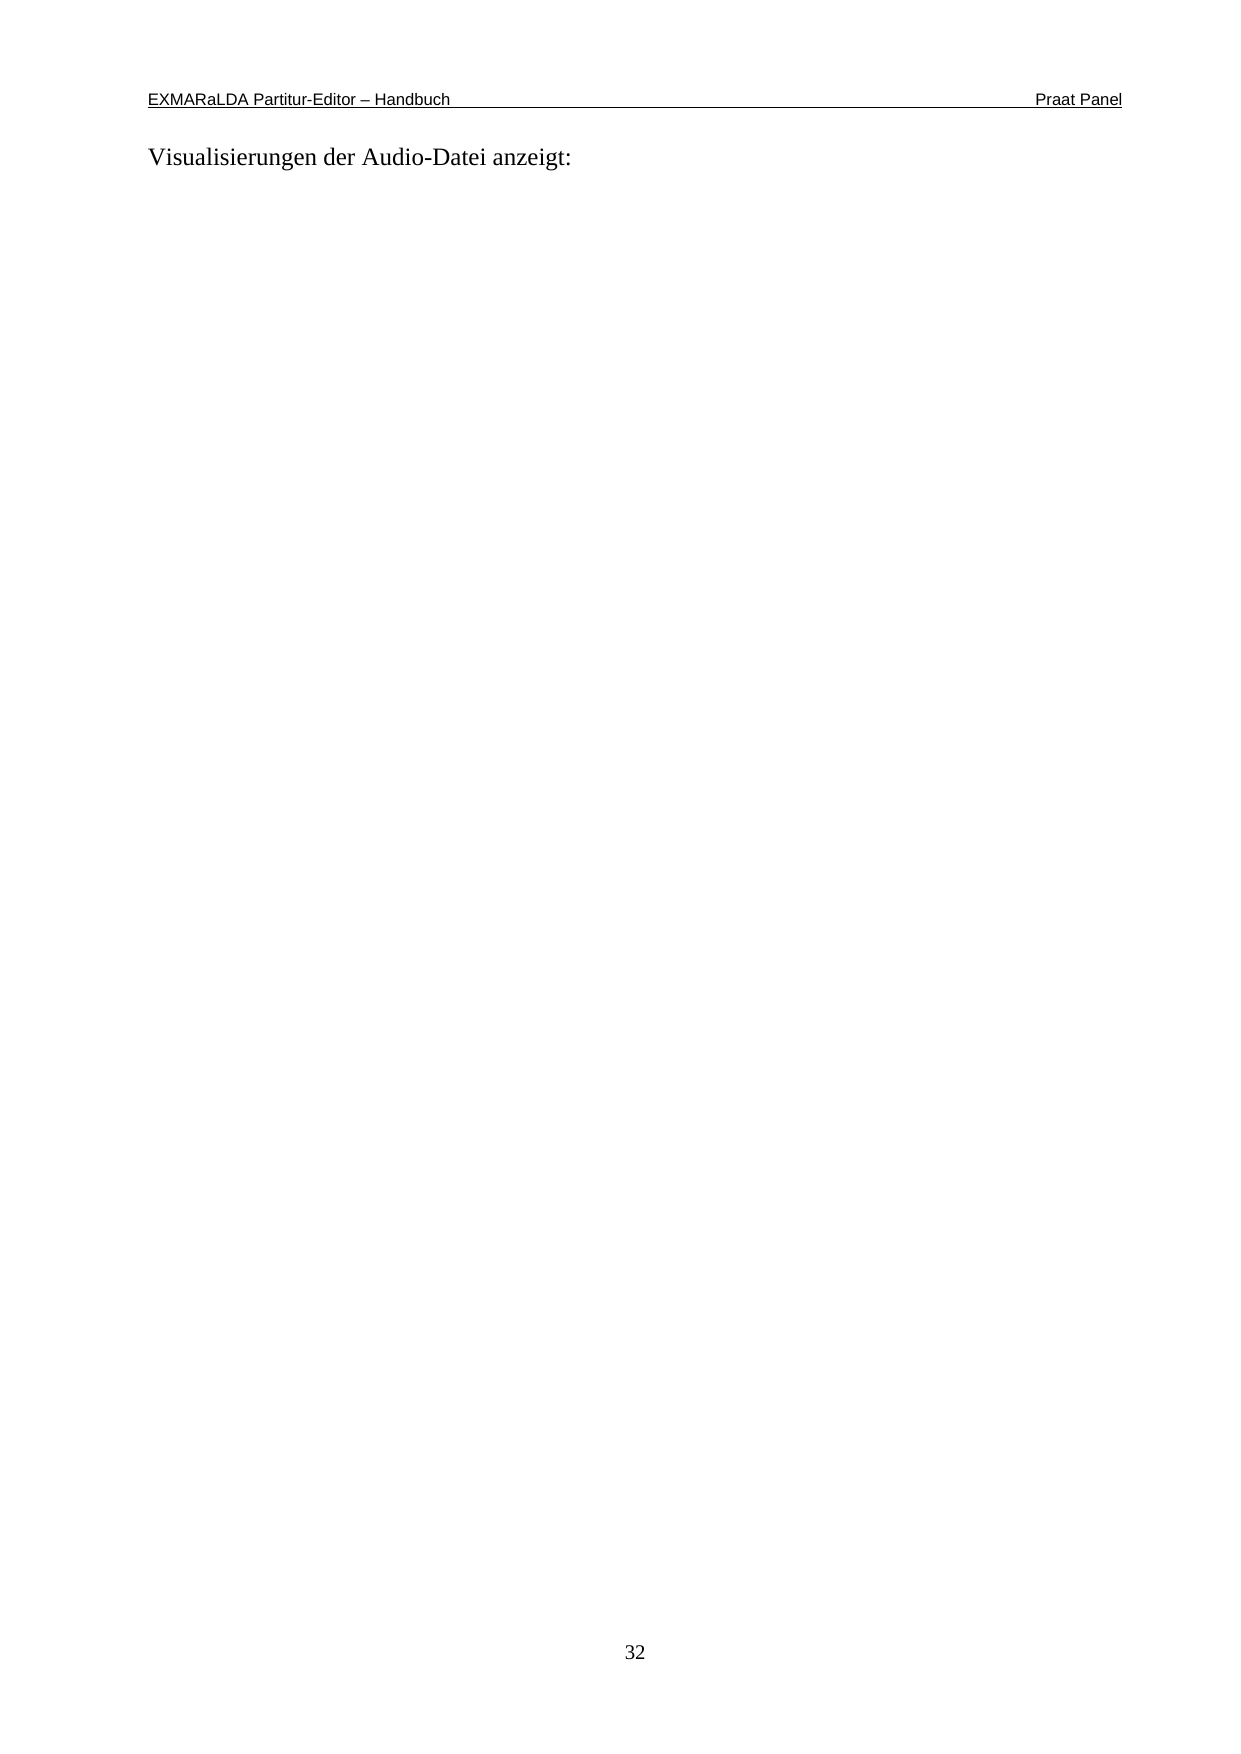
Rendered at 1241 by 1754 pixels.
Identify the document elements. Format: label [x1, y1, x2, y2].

text [148, 142, 1122, 171]
